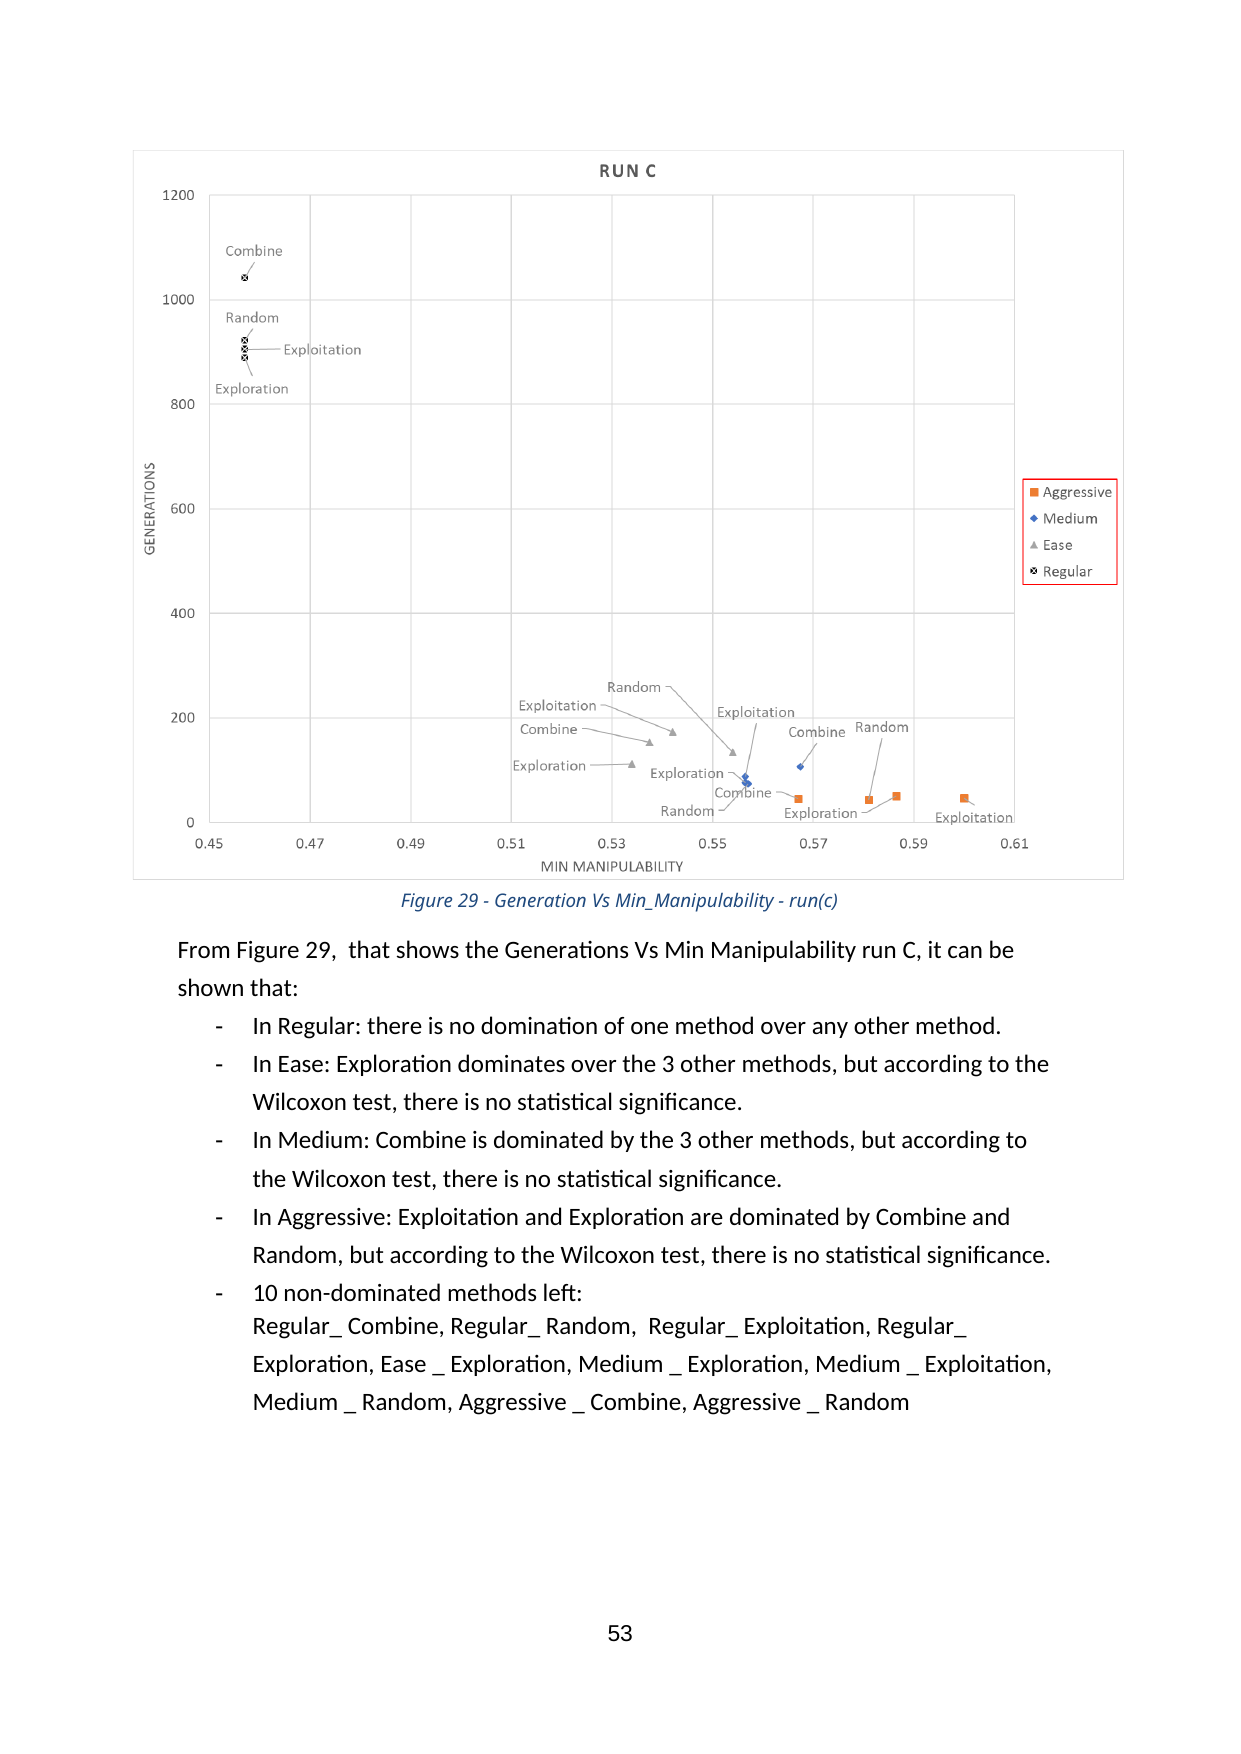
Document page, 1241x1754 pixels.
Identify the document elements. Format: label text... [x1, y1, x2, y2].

list In Ease: Exploration dominates over the 3 other methods, but according to the Wilcoxon test, there is no statistical significance. [215, 1048, 1063, 1117]
list 10 non-dominated methods left: [215, 1277, 1063, 1308]
text From Figure 29, that shows the Generations Vs Min Manipulability run C, it can be shown that: [177, 934, 1063, 1003]
list In Aggressive: Exploitation and Exploration are dominated by Combine and Random, but according to the Wilcoxon test, there is no statistical significance. [215, 1201, 1063, 1269]
list In Regular: there is no domination of one method over any other method. [215, 1010, 1063, 1041]
picture [132, 150, 1124, 880]
list In Medium: Combine is dominated by the 3 other methods, but according to the Wilcoxon test, there is no statistical significance. [215, 1124, 1063, 1193]
list Regular_ Combine, Regular_ Random, Regular_ Exploitation, Regular_ Exploration, Ease _ Exploration, Medium _ Exploration, Medium _ Exploitation, Medium _ Random, Aggressive _ Combine, Aggressive _ Random [252, 1310, 1063, 1417]
